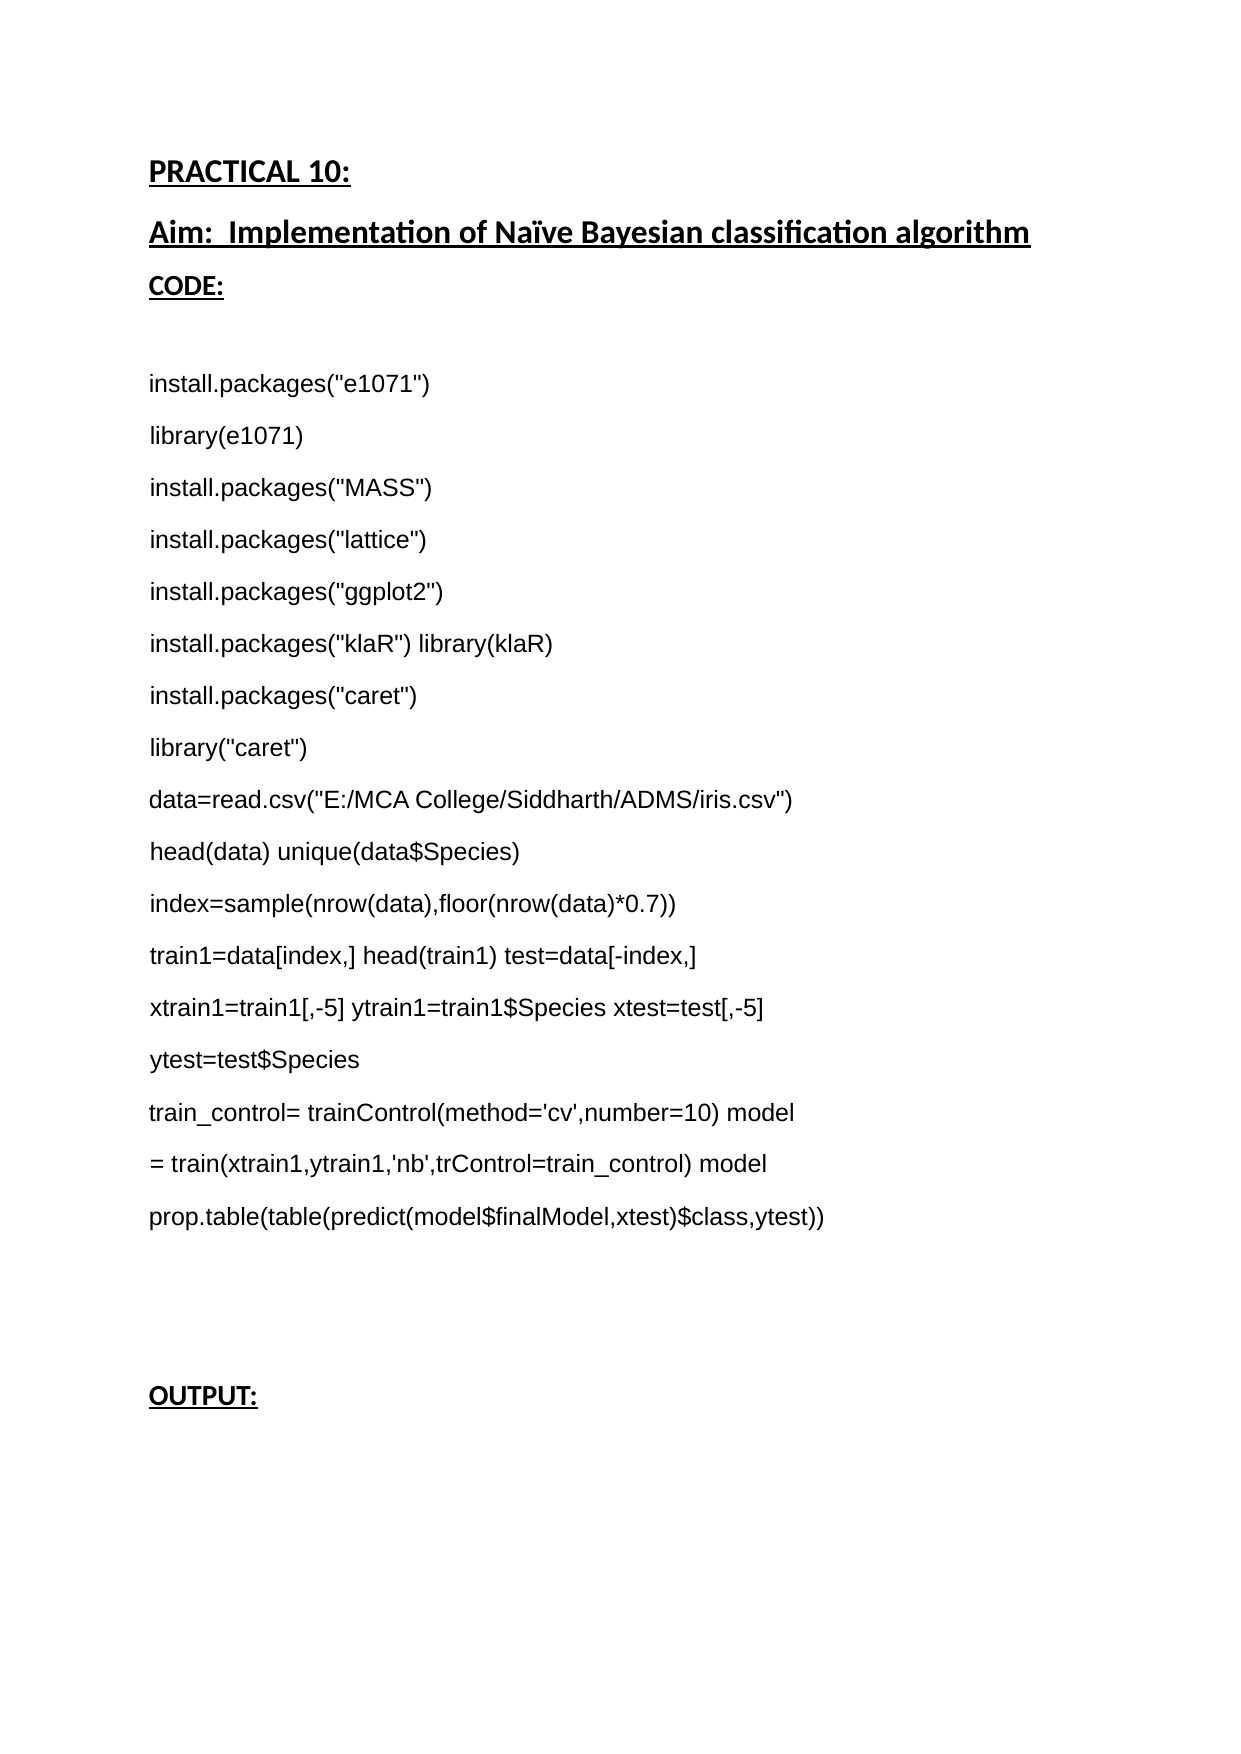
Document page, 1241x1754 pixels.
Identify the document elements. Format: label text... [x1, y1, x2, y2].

text data=read.csv("E:/MCA College/Siddharth/ADMS/iris.csv") head(data) unique(data$Species) index=sample(nrow(data),floor(nrow(data)*0.7)) train1=data[index,] head(train1) test=data[-index,] xtrain1=train1[,-5] ytrain1=train1$Species xtest=test[,-5] ytest=test$Species [148, 785, 794, 1074]
text install.packages("e1071") library(e1071) install.packages("MASS") install.packages("lattice") install.packages("ggplot2") install.packages("klaR") library(klaR) install.packages("caret") library("caret") [148, 369, 554, 762]
text Aim: Implementation of Naïve Bayesian classification algorithm [148, 211, 1106, 251]
text CODE: [148, 267, 1106, 303]
text train_control= trainControl(method='cv',number=10) model = train(xtrain1,ytrain1,'nb',trControl=train_control) model [148, 1098, 797, 1178]
text PRACTICAL 10: [148, 150, 1106, 191]
text OUTPUT: [148, 1377, 1106, 1412]
text prop.table(table(predict(model$finalModel,xtest)$class,ytest)) [148, 1201, 1086, 1230]
